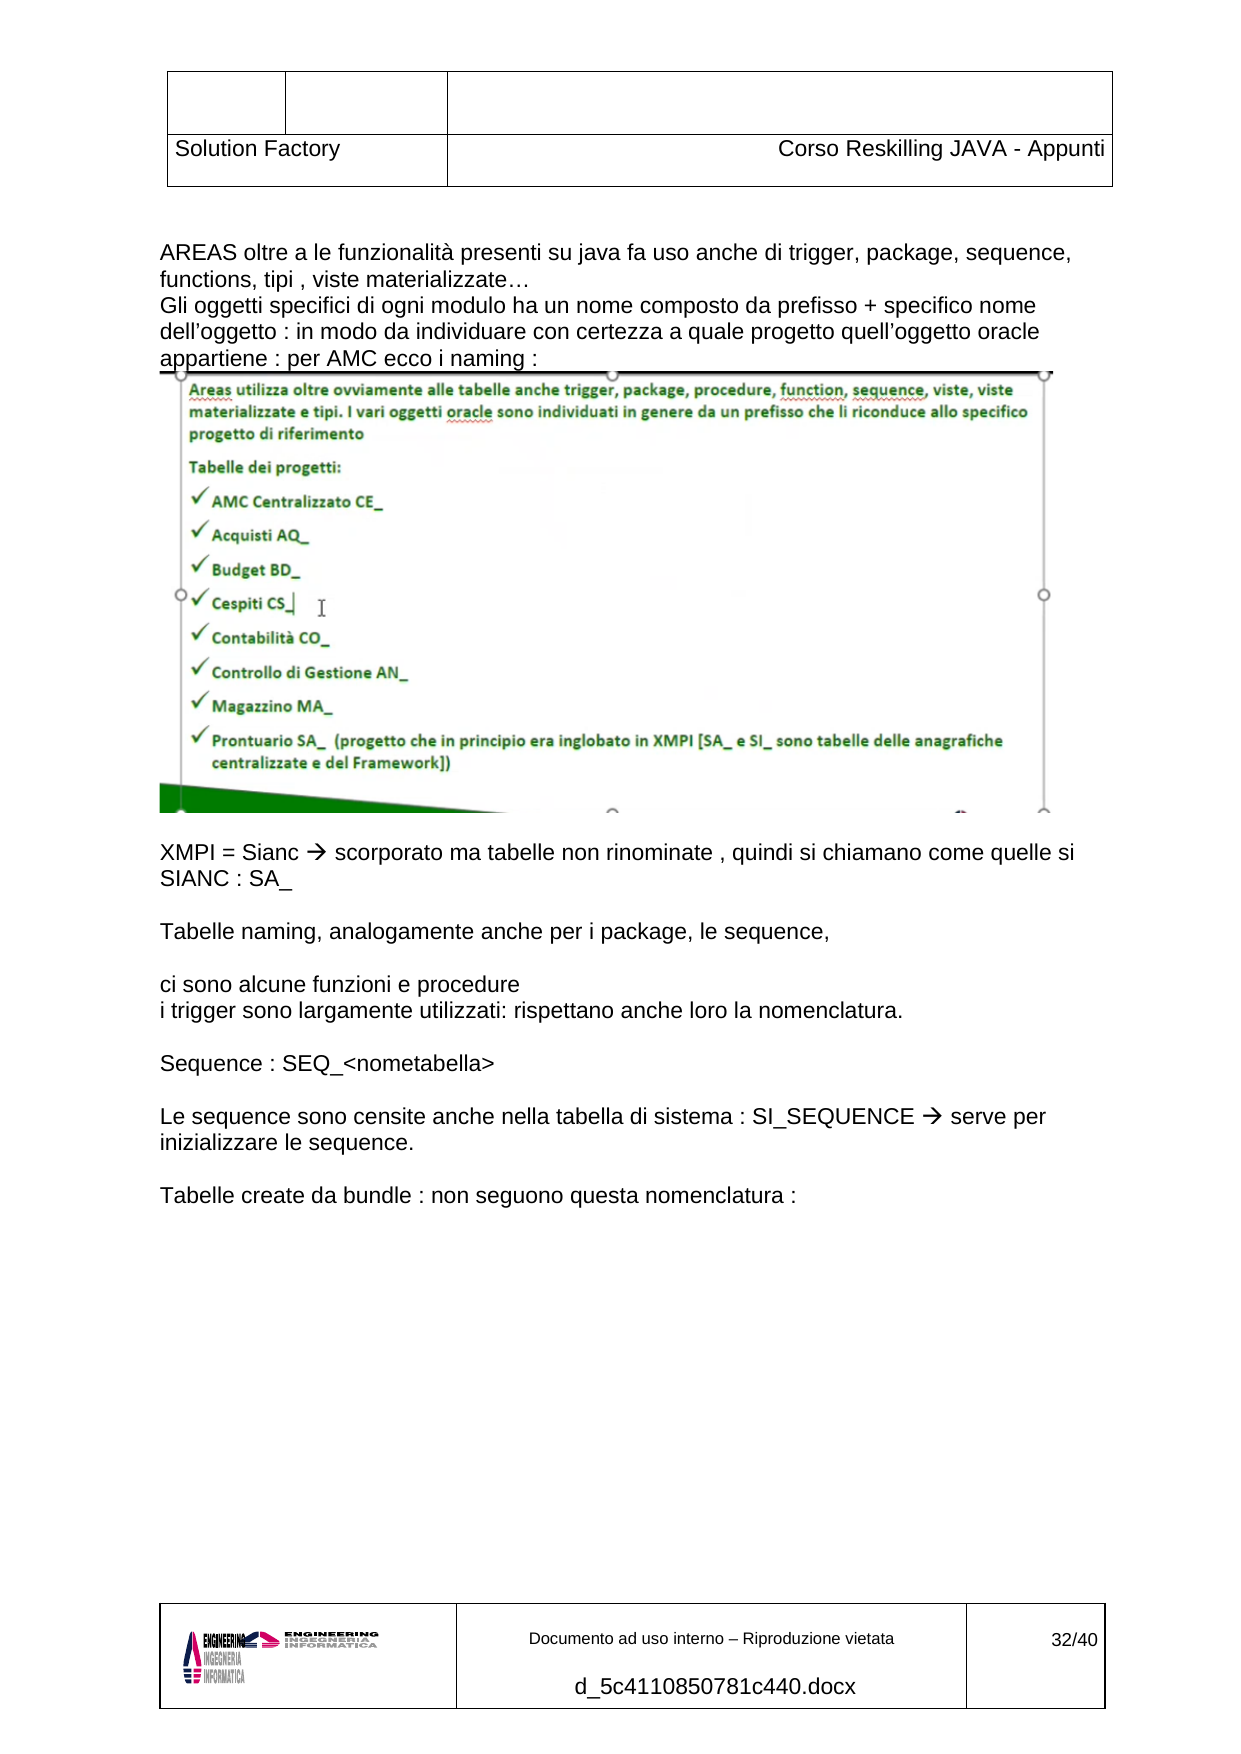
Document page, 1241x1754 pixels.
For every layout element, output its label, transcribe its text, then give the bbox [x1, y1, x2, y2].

picture [159, 371, 1054, 813]
text Tabelle naming, analogamente anche per i package, le sequence, [159, 918, 1104, 944]
text Tabelle create da bundle : non seguono questa nomenclatura : [159, 1182, 1104, 1208]
text ci sono alcune funzioni e procedure [159, 971, 1104, 997]
text AREAS oltre a le funzionalità presenti su java fa uso anche di trigger, package, sequence, functions, tipi , viste materializzate… [159, 239, 1104, 292]
text Le sequence sono censite anche nella tabella di sistema : SI_SEQUENCE serve per inizializzare le sequence. [159, 1103, 1104, 1155]
text Gli oggetti specifici di ogni modulo ha un nome composto da prefisso + specifico nome dell’oggetto : in modo da individuare con certezza a quale progetto quell’oggetto oracle appartiene : per AMC ecco i naming : [159, 292, 1104, 371]
text XMPI = Sianc scorporato ma tabelle non rinominate , quindi si chiamano come quelle si SIANC : SA_ [159, 839, 1104, 892]
text i trigger sono largamente utilizzati: rispettano anche loro la nomenclatura. [159, 997, 1104, 1023]
text Sequence : SEQ_<nometabella> [159, 1050, 1104, 1076]
